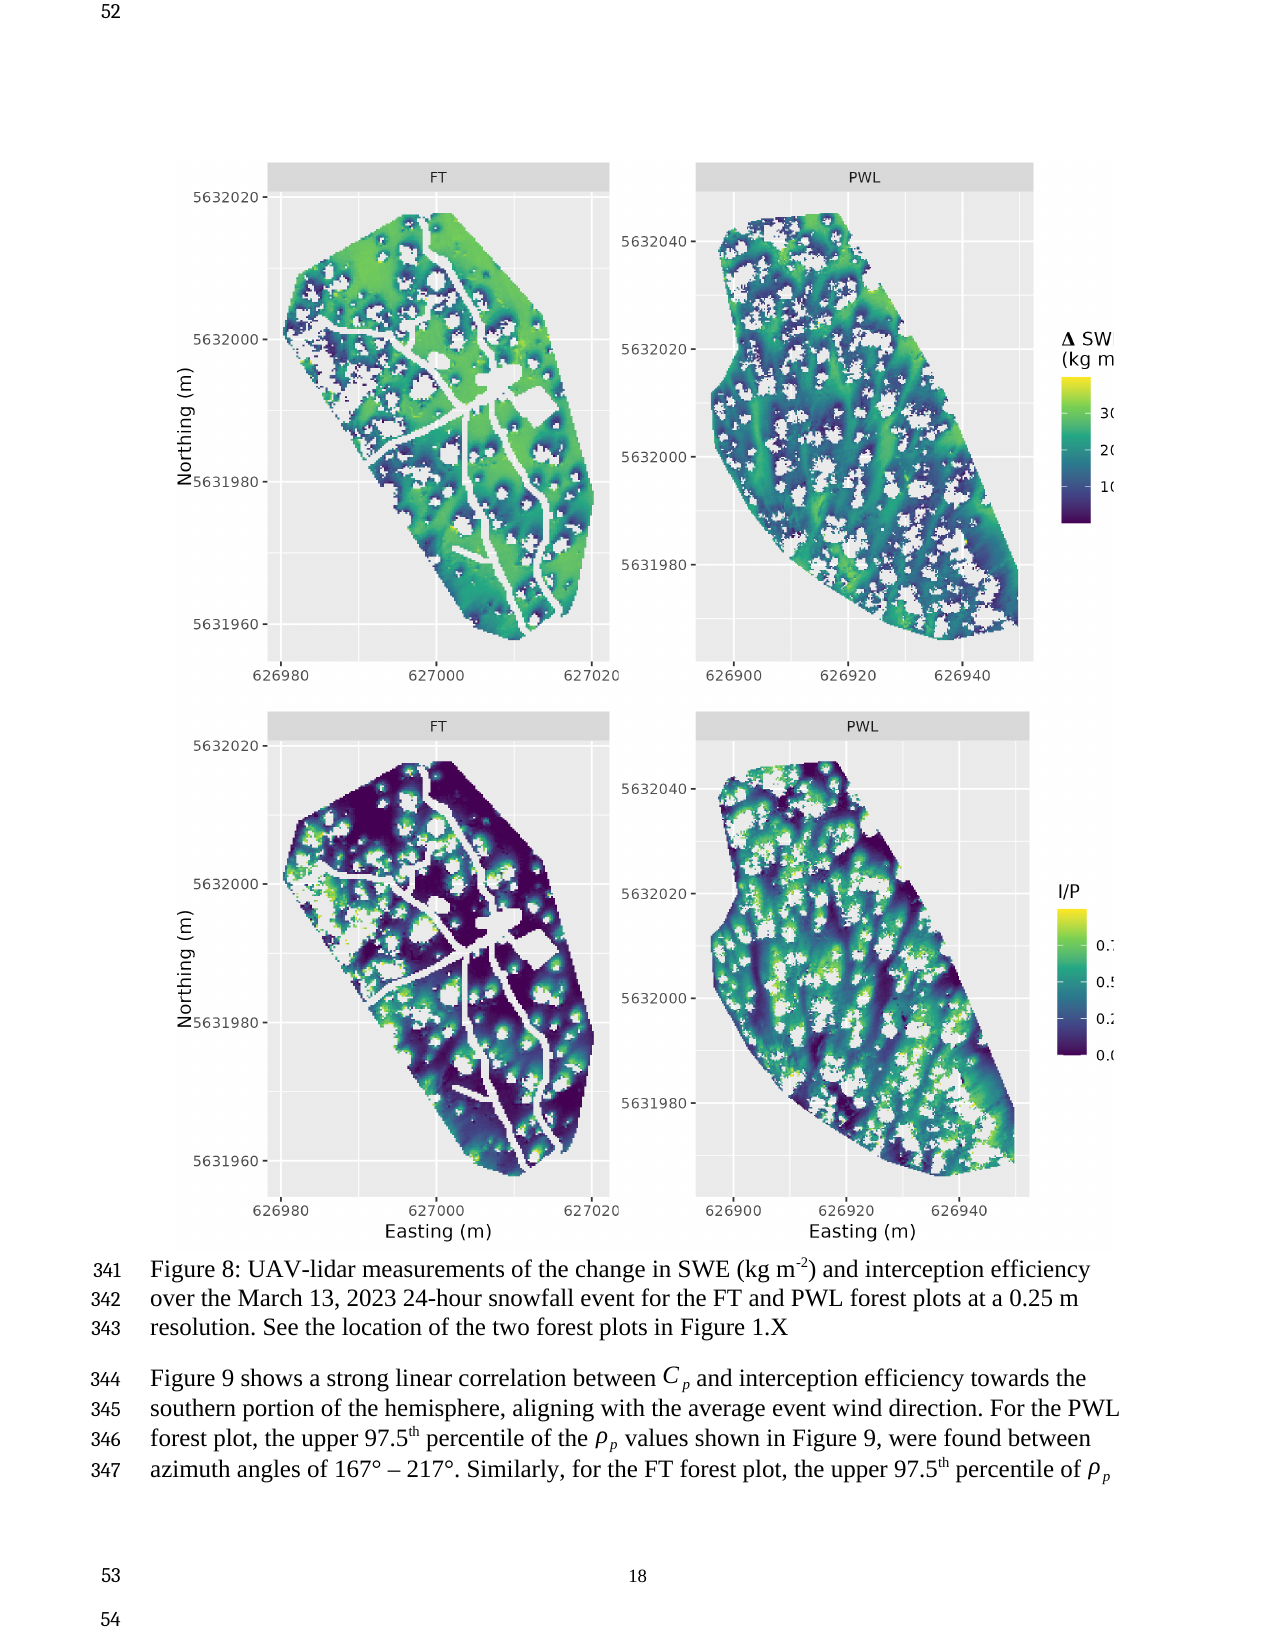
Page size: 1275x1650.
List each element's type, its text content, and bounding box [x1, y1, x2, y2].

table_header Figure 8: UAV-lidar measurements of the change in SWE (kg m-2) and interception efficiency over the March 13, 2023 24-hour snowfall event for the FT and PWL forest plots at a 0.25 m resolution. See the location of the two forest plots in Figure 1. [139, 150, 1114, 1254]
picture [168, 153, 1114, 1251]
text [150, 1361, 1125, 1484]
